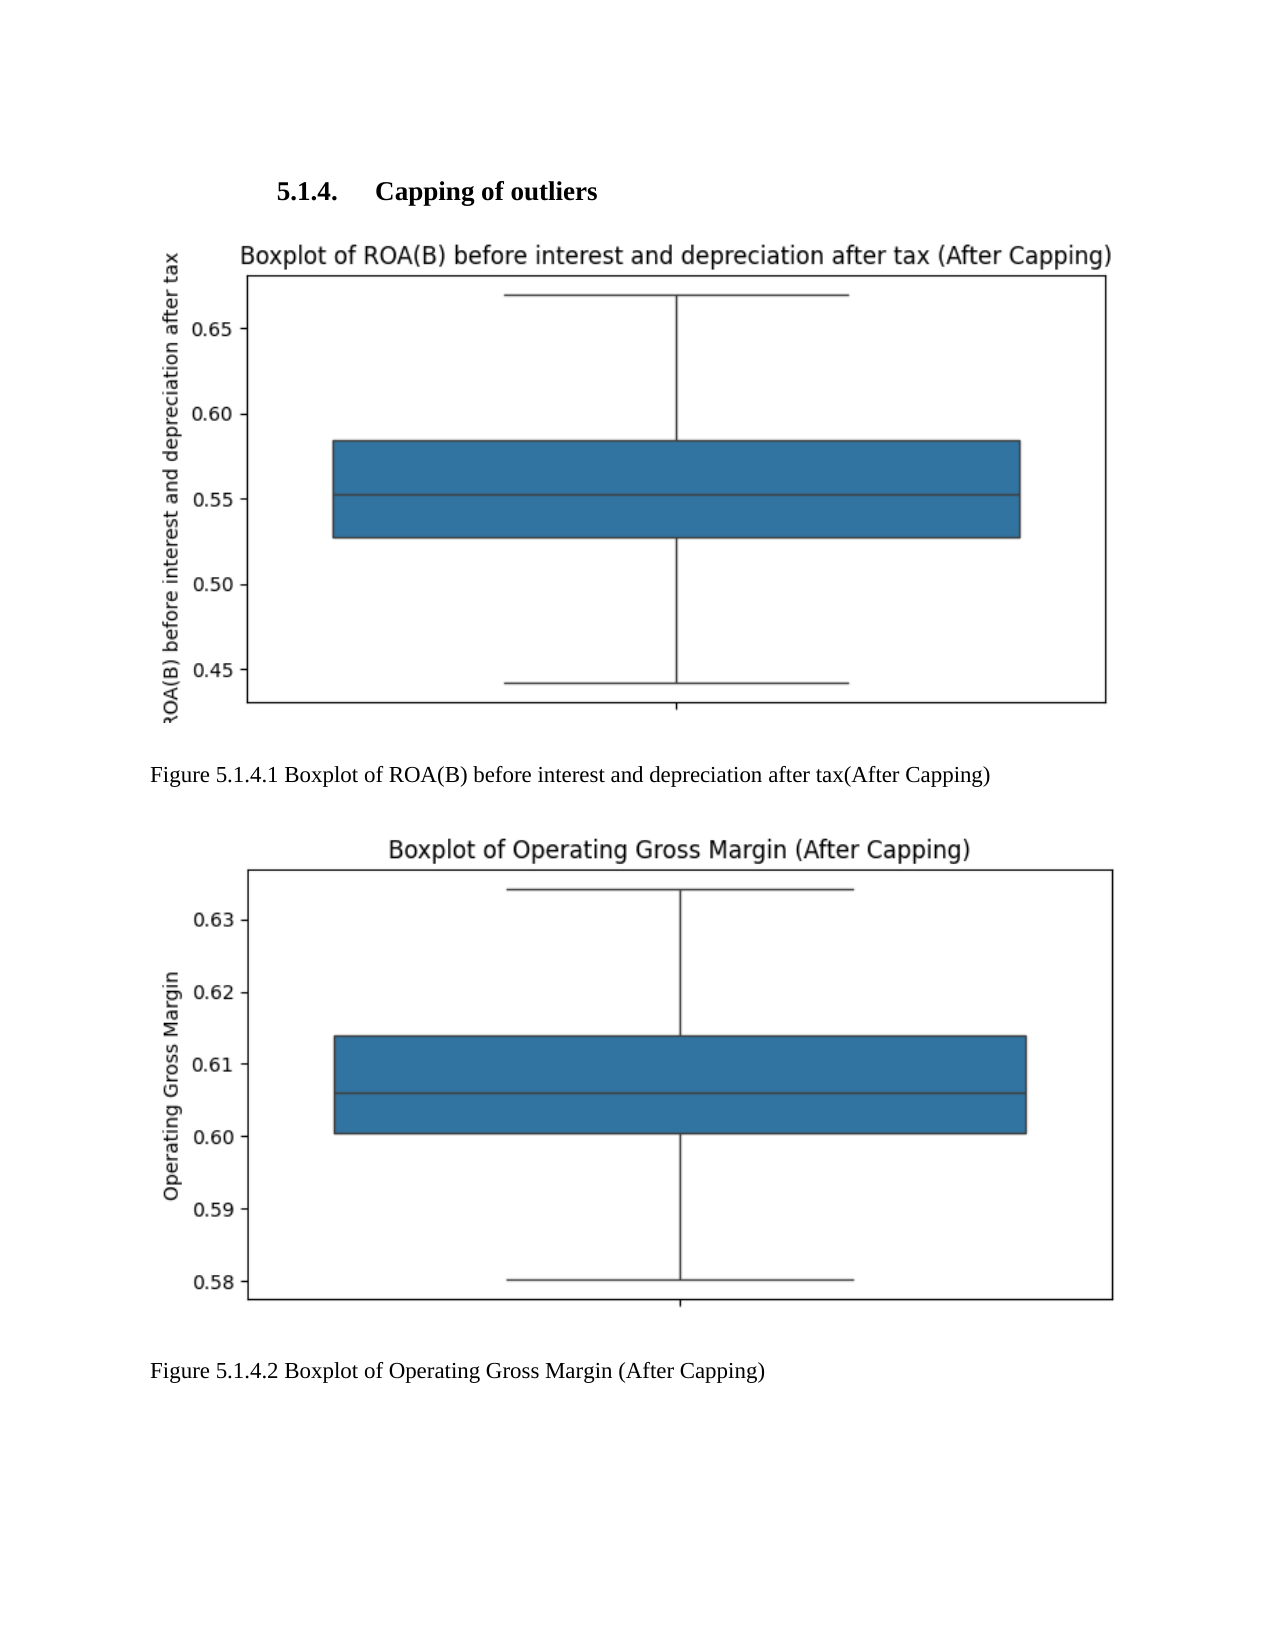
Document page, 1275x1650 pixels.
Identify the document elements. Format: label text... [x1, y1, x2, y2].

subtitle Capping of outliers [337, 175, 1125, 206]
text Figure 5.1.4.1 Boxplot of ROA(B) before interest and depreciation after tax(After Capping) [150, 761, 1125, 787]
picture [150, 231, 1125, 723]
picture [150, 825, 1125, 1320]
text Figure 5.1.4.2 Boxplot of Operating Gross Margin (After Capping) [150, 1357, 1125, 1384]
